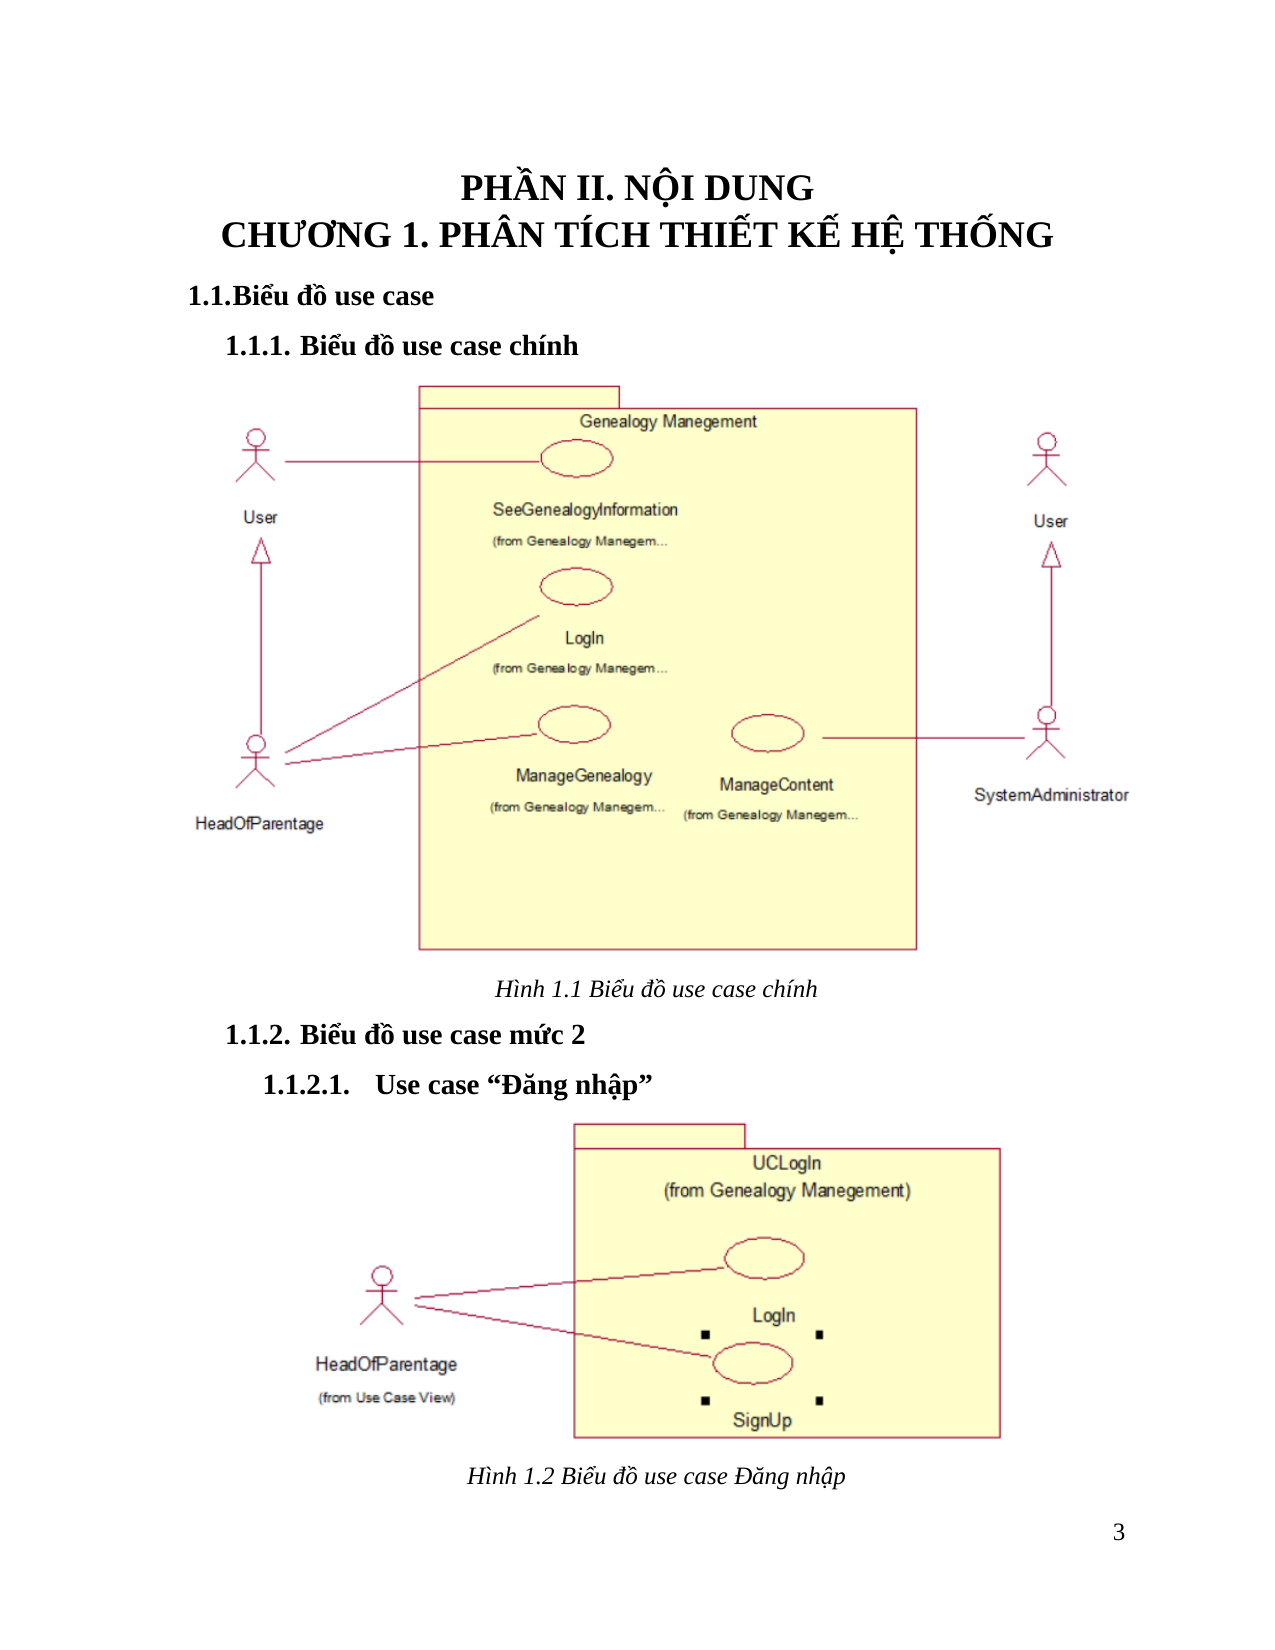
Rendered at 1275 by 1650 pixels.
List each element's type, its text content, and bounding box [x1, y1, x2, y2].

subtitle CHƯƠNG 1. PHÂN TÍCH THIẾT KẾ HỆ THỐNG [150, 213, 1125, 256]
picture [296, 1117, 1016, 1447]
list Biểu đồ use case mức 2 [225, 1017, 1125, 1051]
list Biểu đồ use case chính [225, 328, 1125, 361]
subtitle PHẦN II. NỘI DUNG [150, 166, 1125, 209]
picture [187, 378, 1138, 960]
list Hình 1.1 Biểu đồ use case chính [187, 974, 1125, 1003]
list Biểu đồ use case [187, 278, 1125, 311]
list Hình 1.2 Biểu đồ use case Đăng nhập [187, 1461, 1125, 1489]
list Use case “Đăng nhập” [262, 1067, 1125, 1101]
